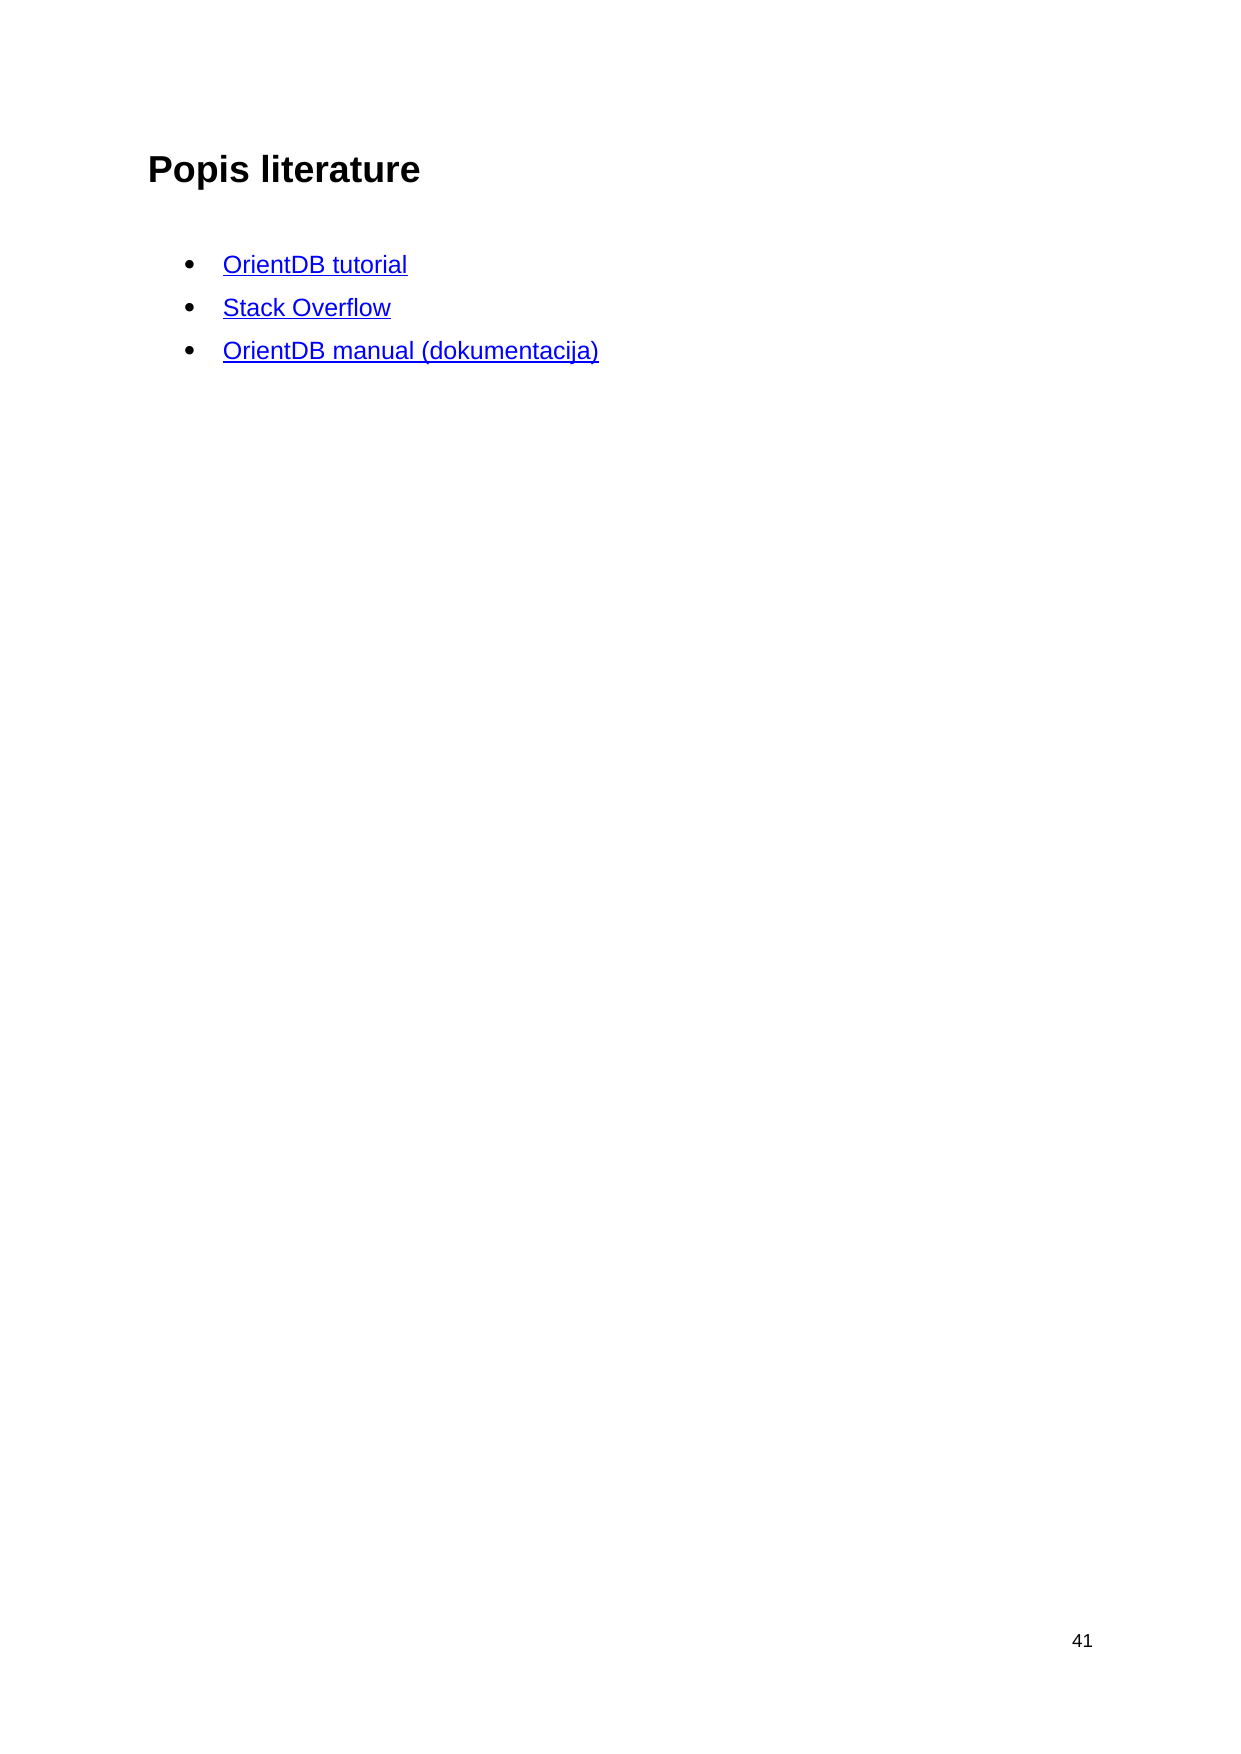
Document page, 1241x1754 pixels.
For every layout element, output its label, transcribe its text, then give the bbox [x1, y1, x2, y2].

list OrientDB manual (dokumentacija) [185, 336, 1093, 365]
list Popis literature [148, 148, 1093, 191]
list OrientDB tutorial [185, 250, 1093, 279]
list Stack Overflow [185, 293, 1093, 322]
